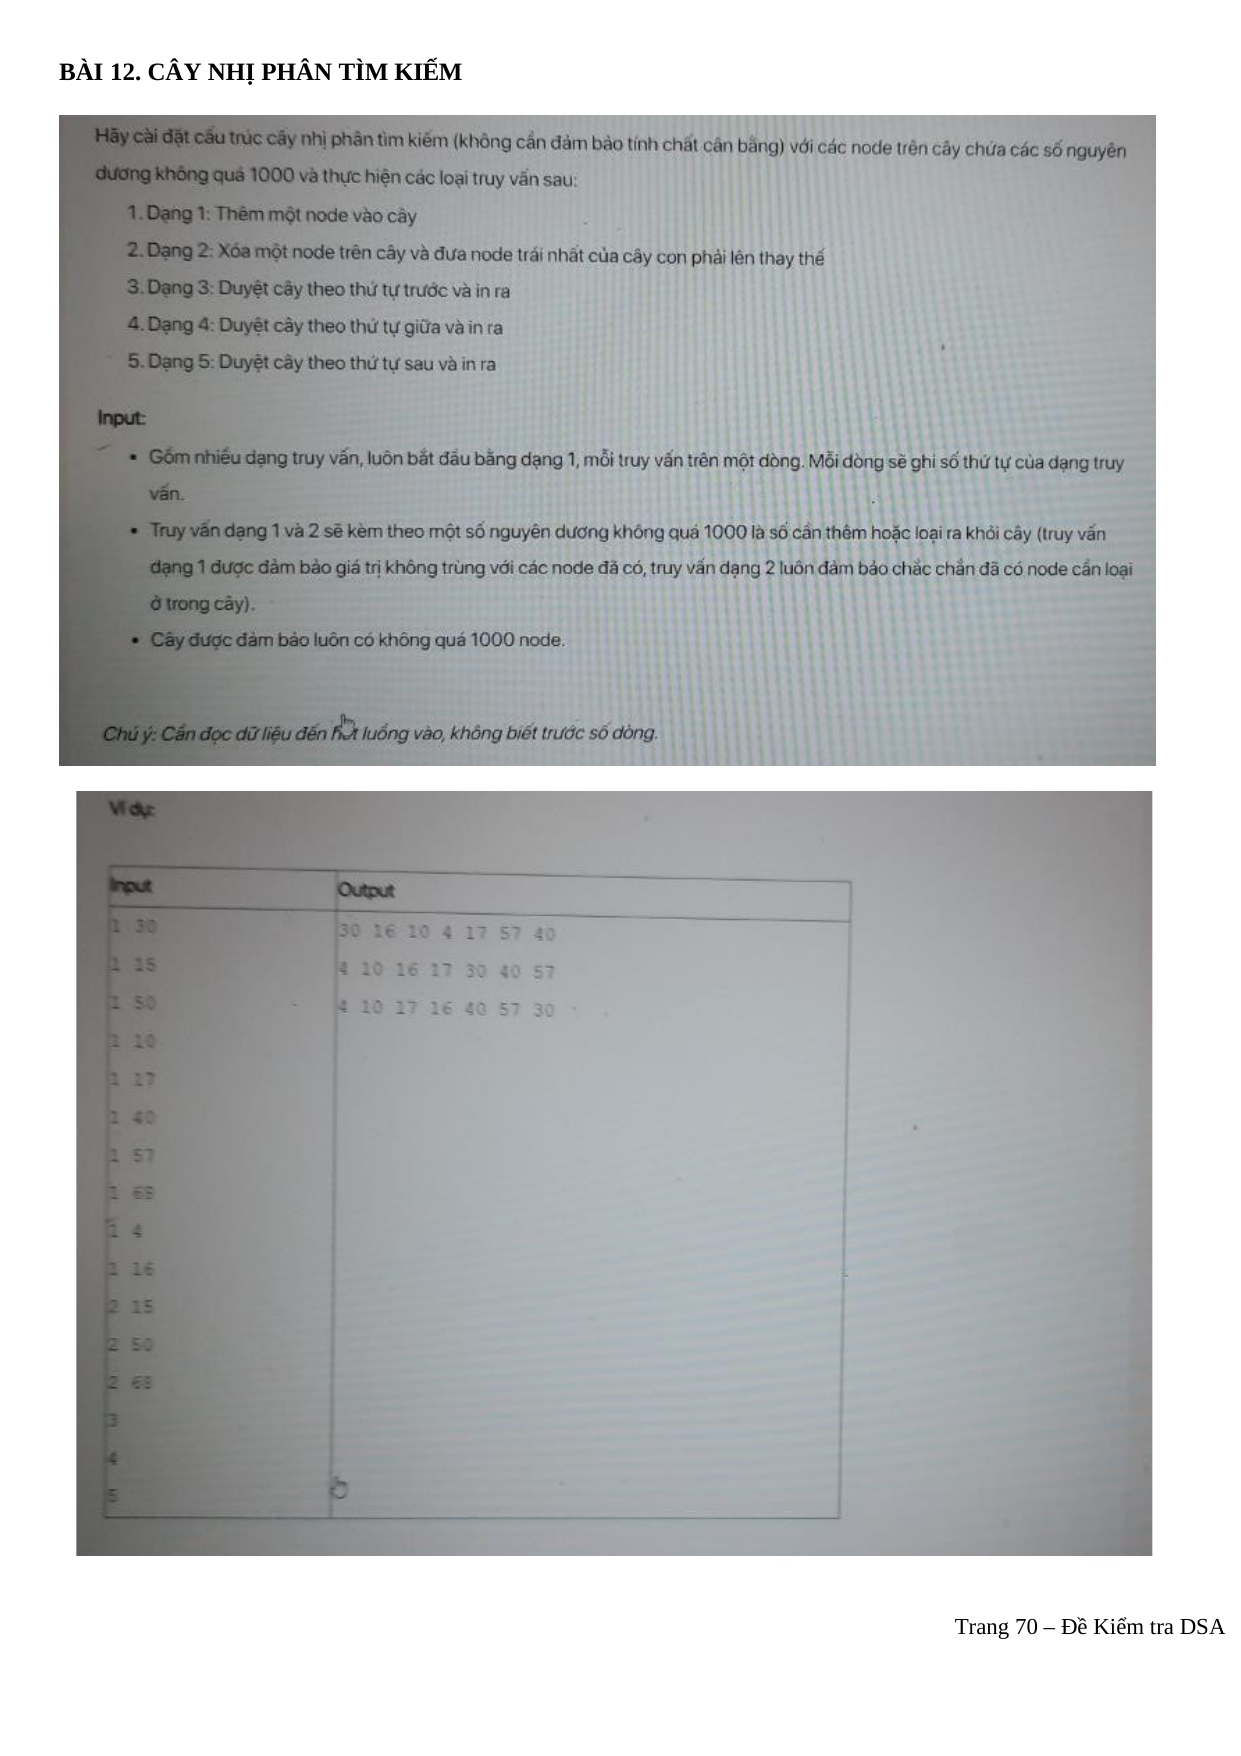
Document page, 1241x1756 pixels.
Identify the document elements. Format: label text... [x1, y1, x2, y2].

picture [59, 115, 1156, 766]
text BÀI 12. CÂY NHỊ PHÂN TÌM KIẾM [59, 57, 1226, 86]
picture [76, 791, 1153, 1556]
